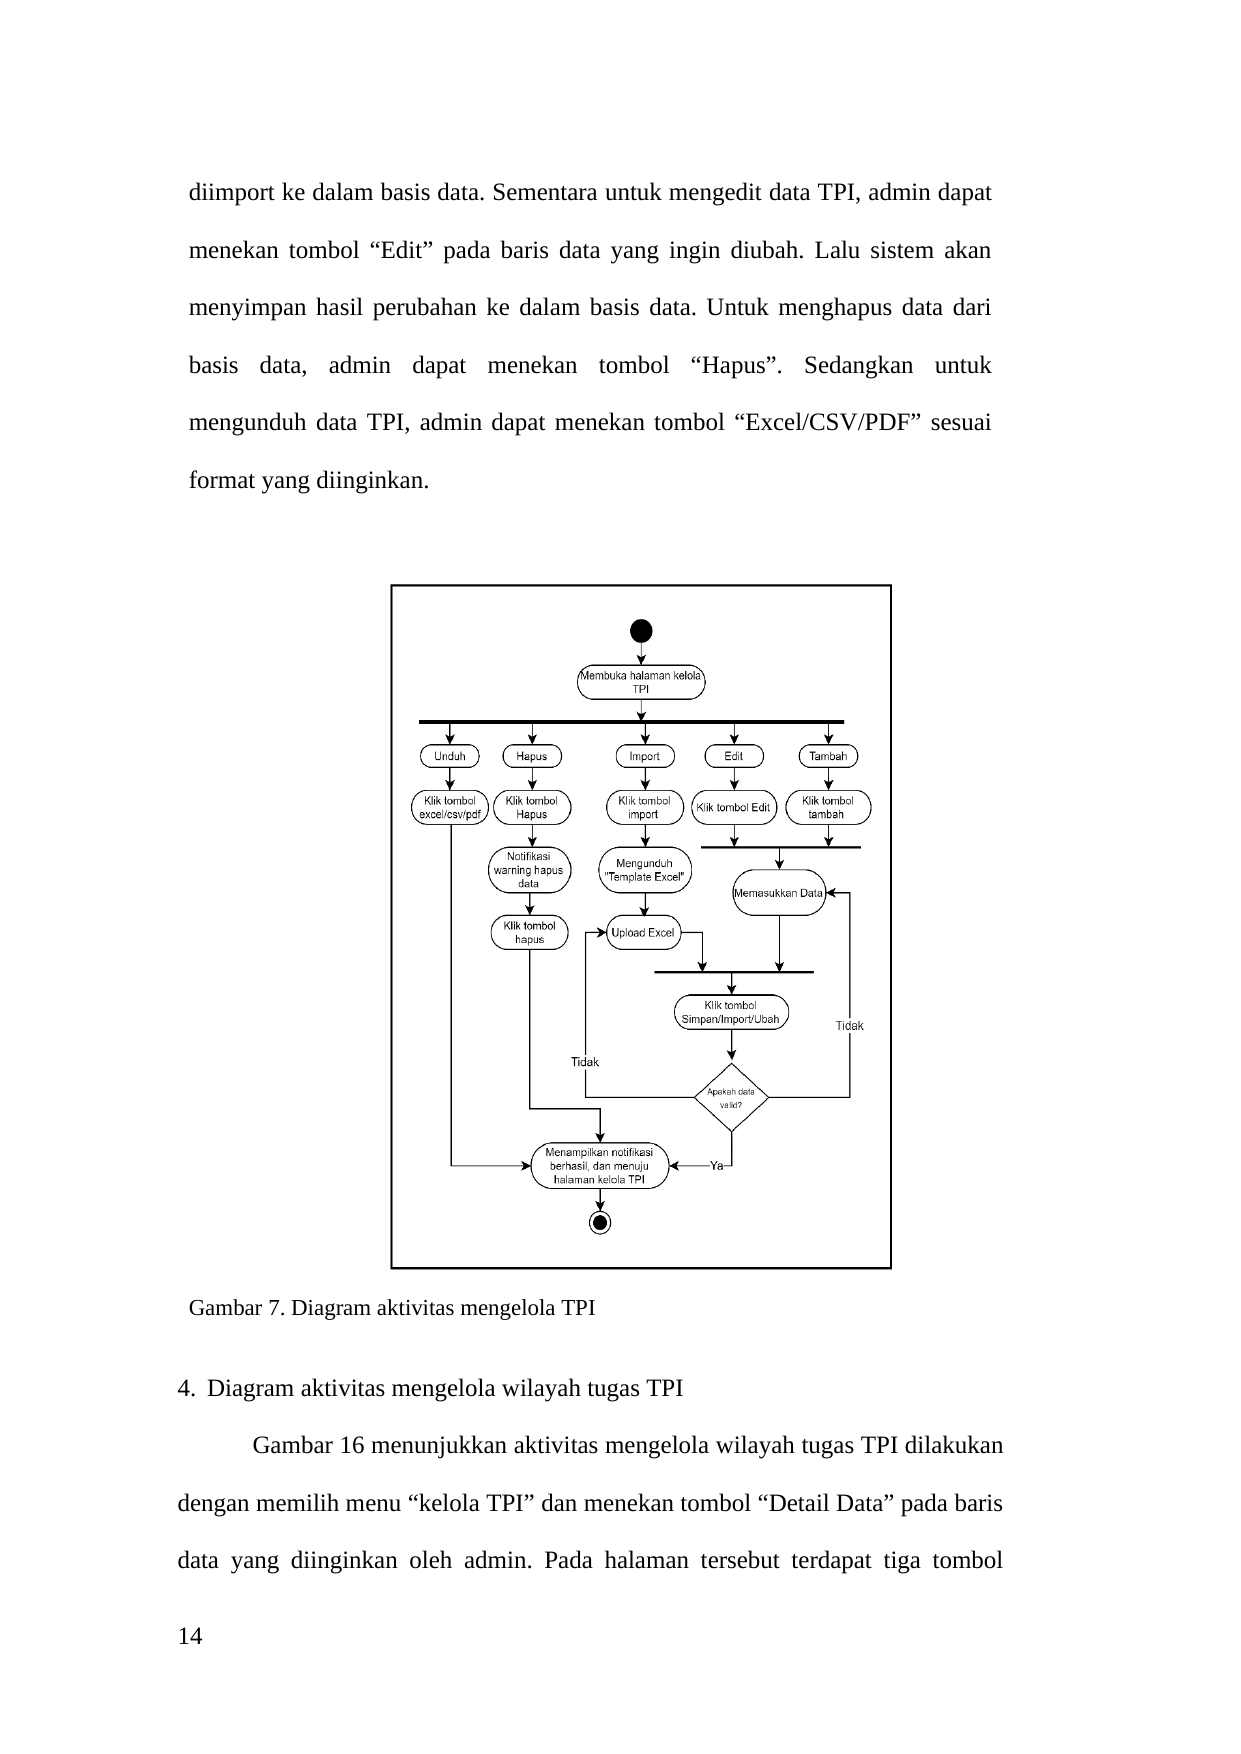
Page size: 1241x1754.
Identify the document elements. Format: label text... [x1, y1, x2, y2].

picture [380, 572, 904, 1281]
list Diagram aktivitas mengelola wilayah tugas TPI [177, 1373, 1004, 1402]
table_cell Gambar 7. Diagram aktivitas mengelola TPI [177, 1294, 1004, 1373]
